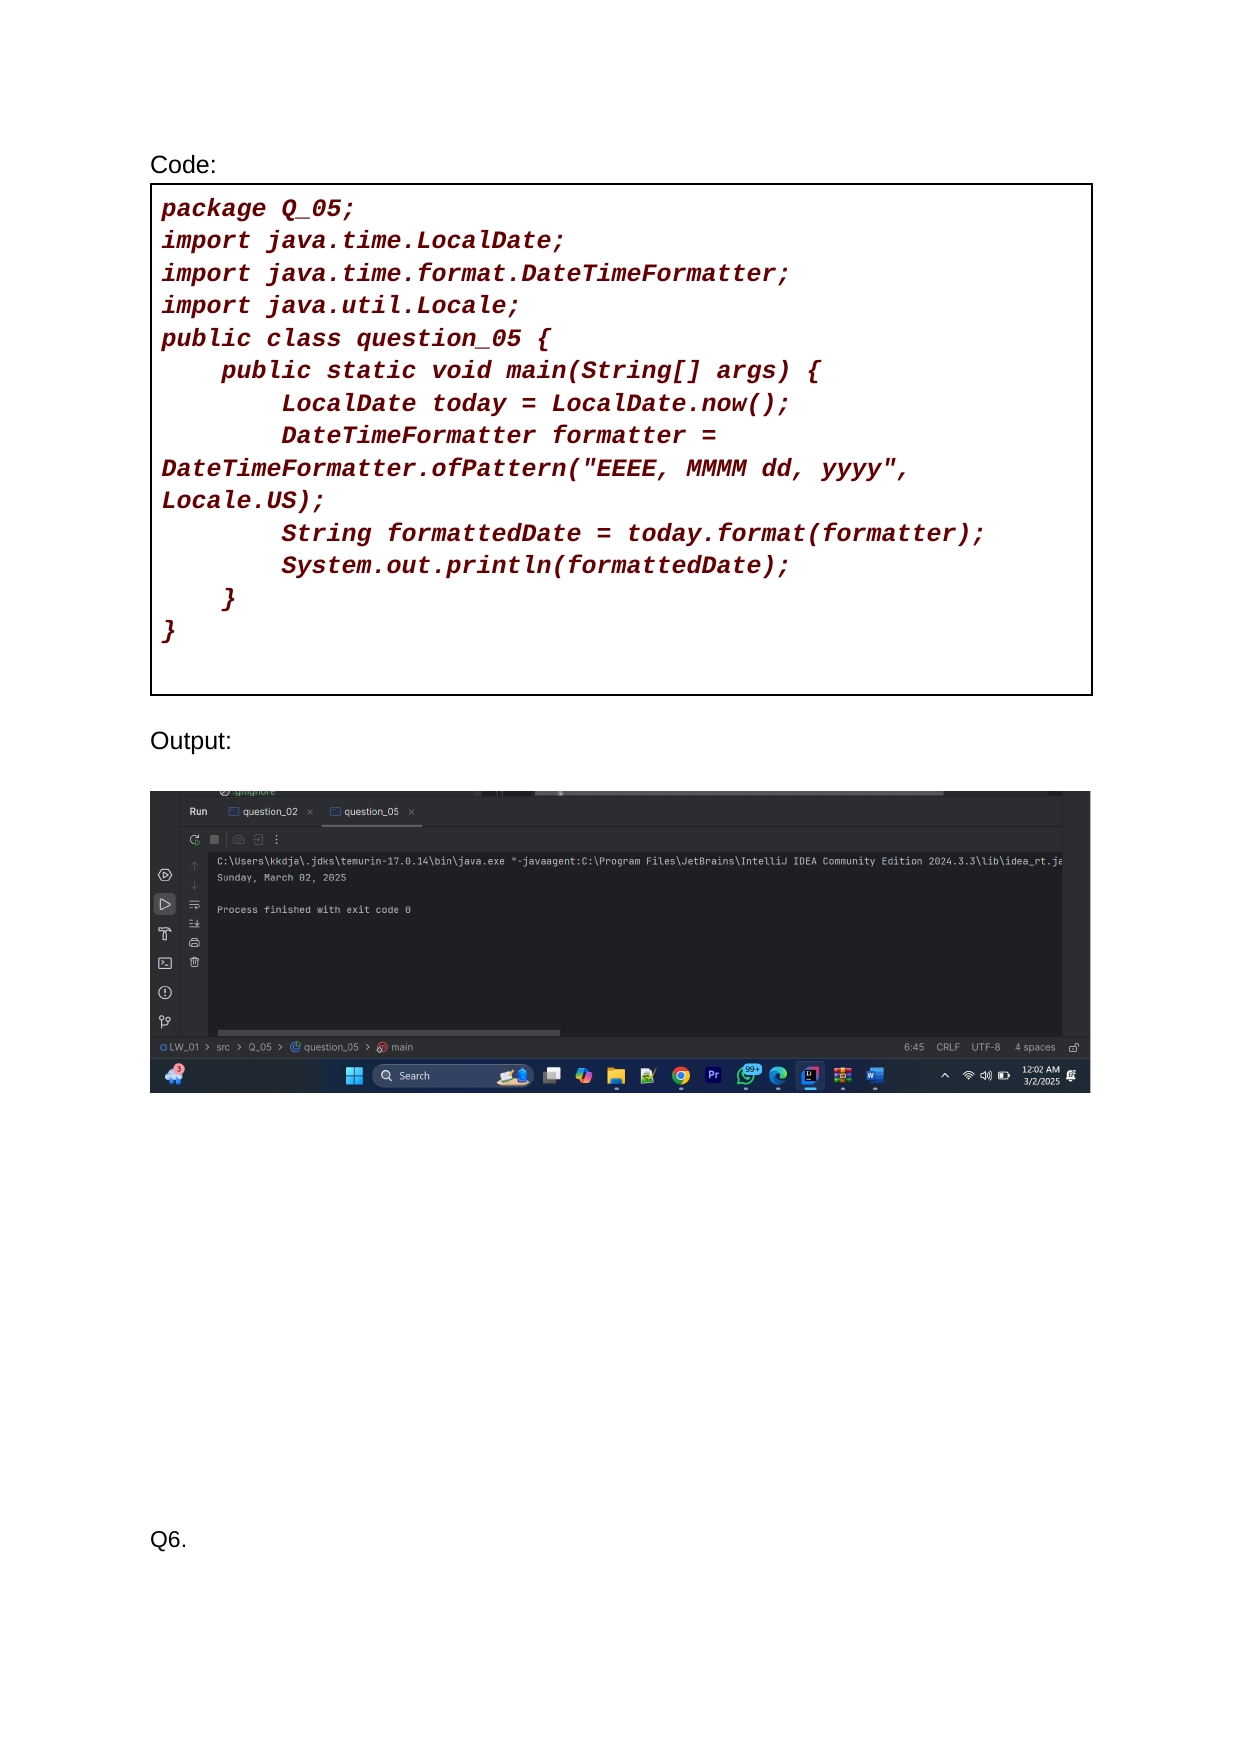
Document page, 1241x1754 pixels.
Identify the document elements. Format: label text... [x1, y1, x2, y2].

text Q6. [150, 1526, 1090, 1552]
table_header package Q_05; import java.time.LocalDate; import java.time.format.DateTimeFormatter; import java.util.Locale; public class question_05 { public static void main(String[] args) { LocalDate today = LocalDate.now(); DateTimeFormatter formatter = DateTimeFormatter.ofPattern("EEEE, MMMM dd, yyyy", Locale.US); String formattedDate = today.format(formatter); System.out.println(formattedDate); } } [152, 185, 1091, 693]
picture [150, 791, 1091, 1093]
text Code: [150, 150, 1090, 179]
text Output: [150, 726, 1090, 754]
